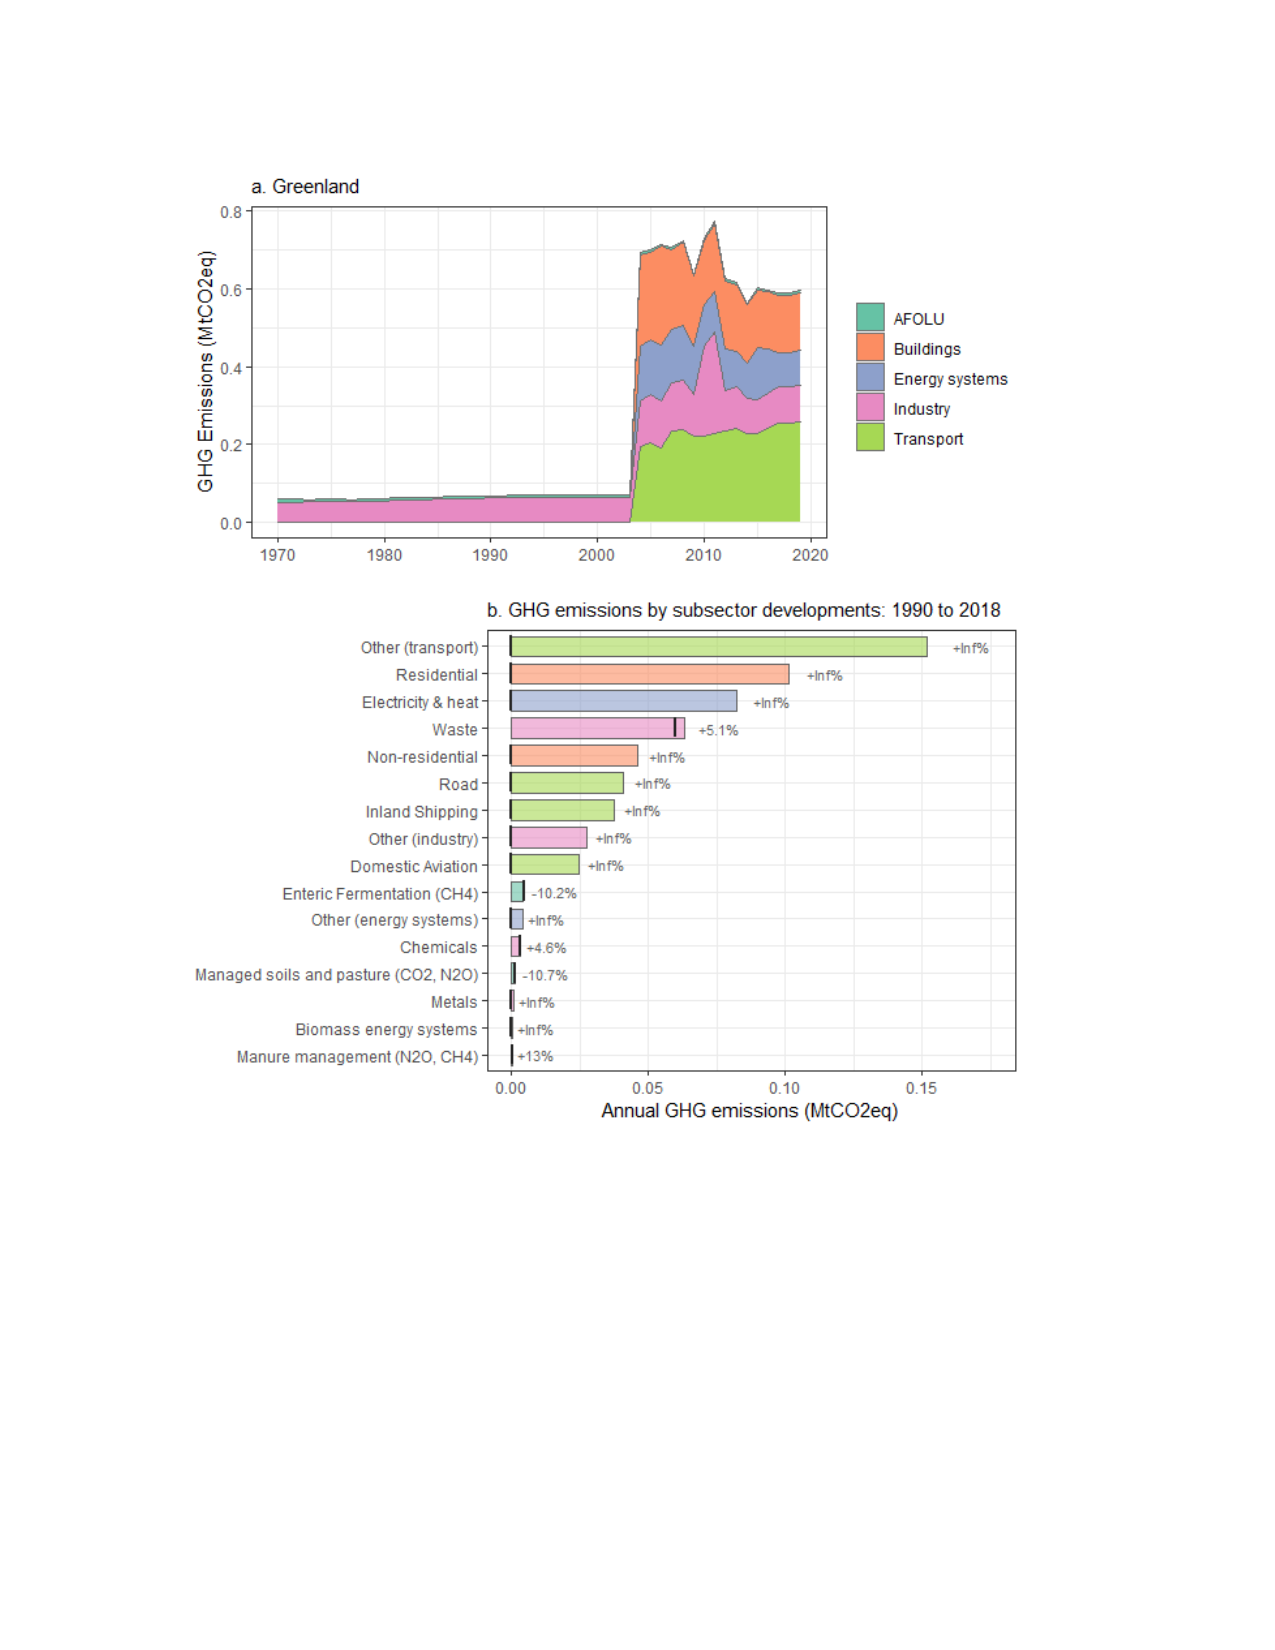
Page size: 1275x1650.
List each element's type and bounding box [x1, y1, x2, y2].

picture [168, 150, 1044, 1150]
